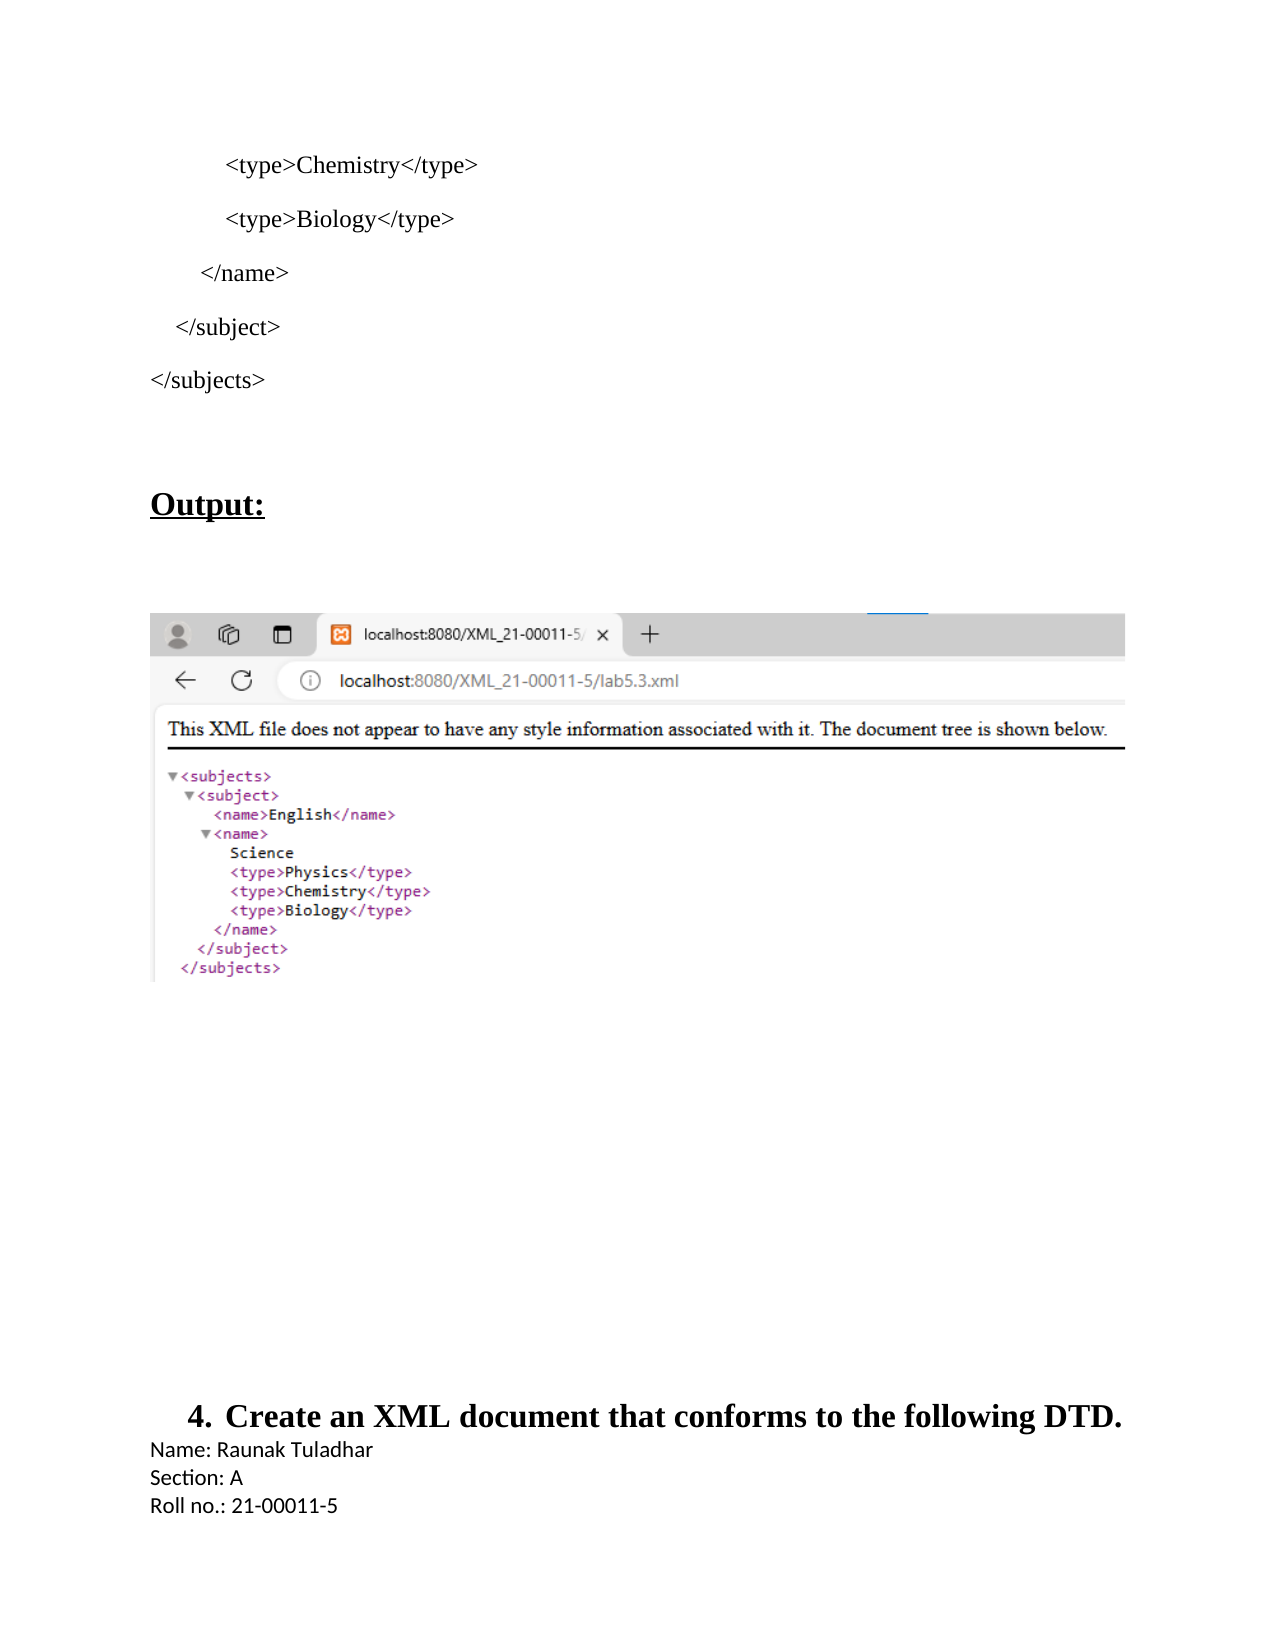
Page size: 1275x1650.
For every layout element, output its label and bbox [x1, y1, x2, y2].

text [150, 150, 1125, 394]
picture [150, 613, 1125, 982]
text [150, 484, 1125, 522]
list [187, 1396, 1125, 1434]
